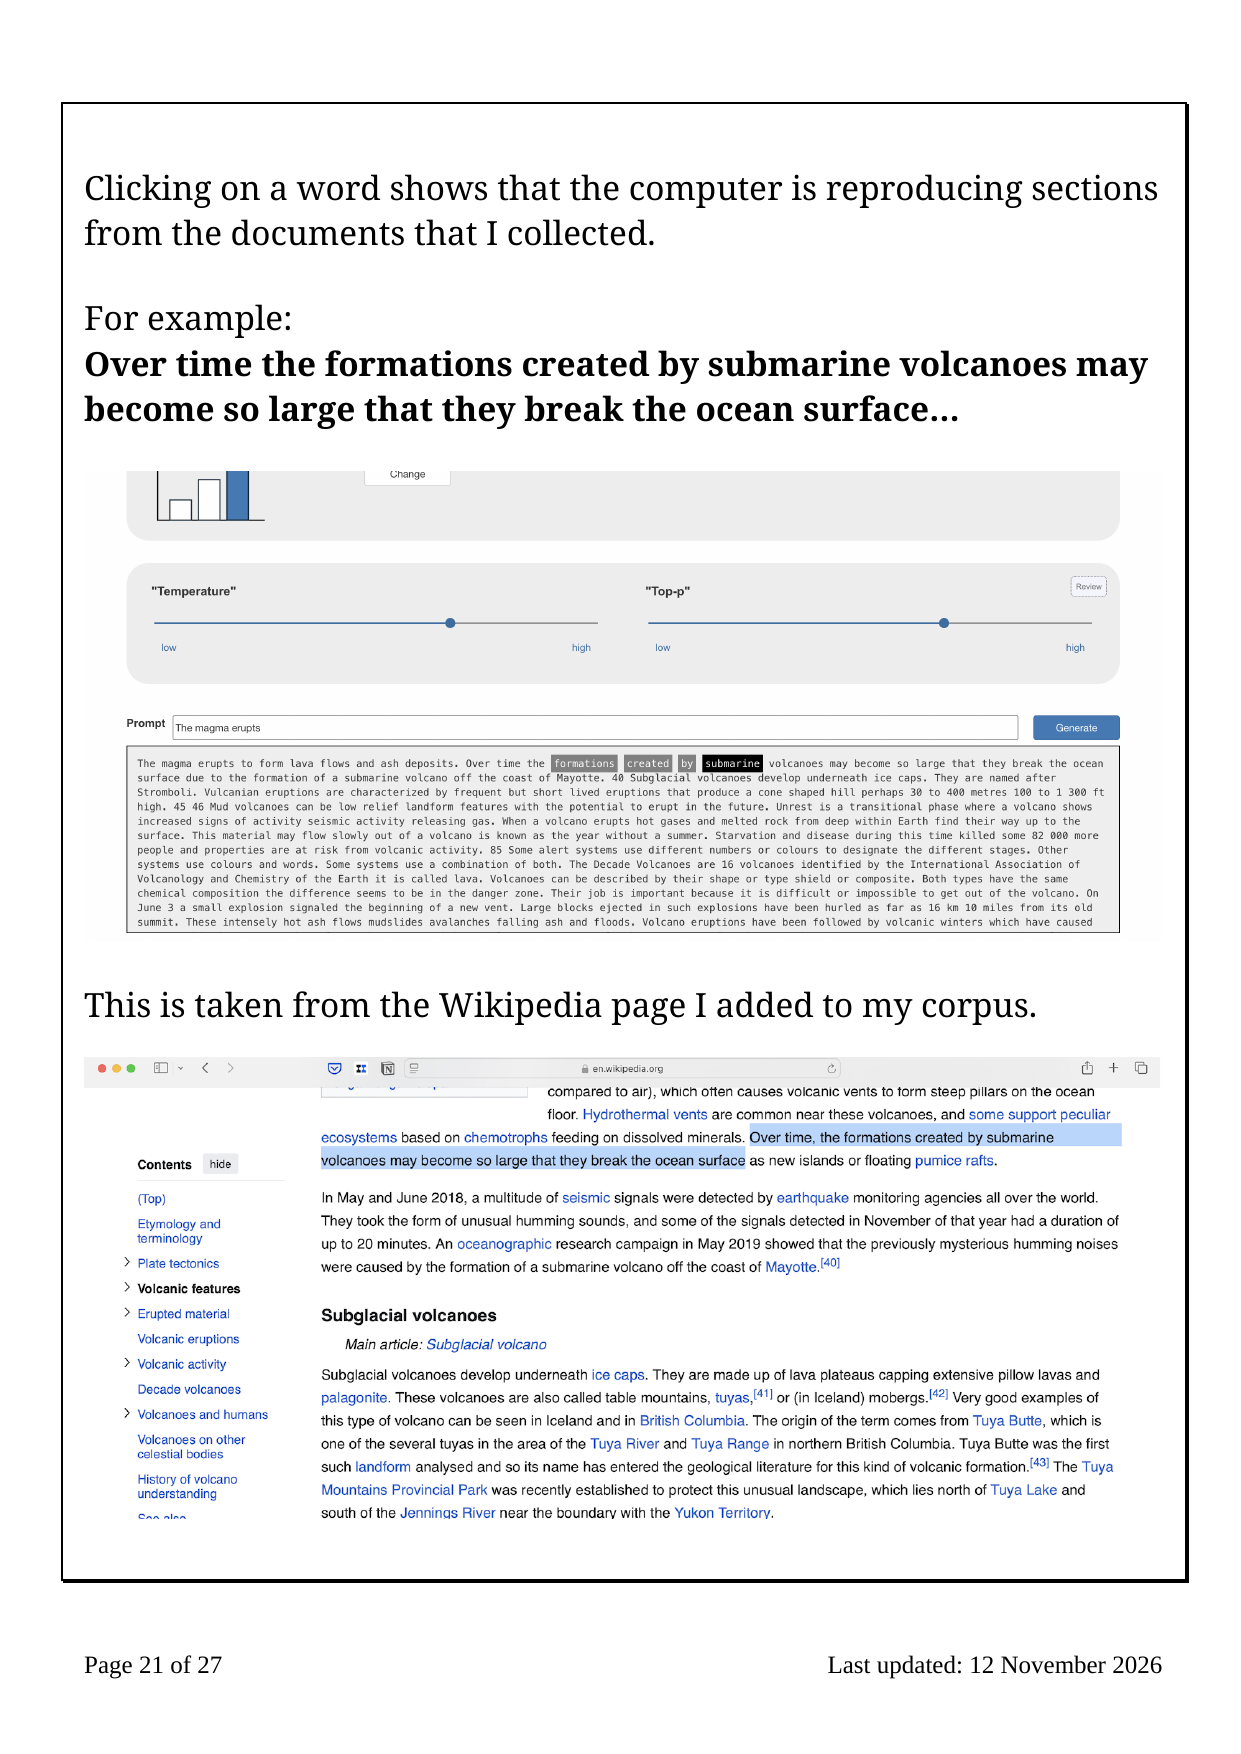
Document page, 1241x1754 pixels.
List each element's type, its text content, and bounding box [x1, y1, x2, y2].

picture [83, 1057, 1161, 1519]
text Clicking on a word shows that the computer is reproducing sections from the documents that I collected. [84, 164, 1164, 255]
picture [83, 471, 1163, 942]
